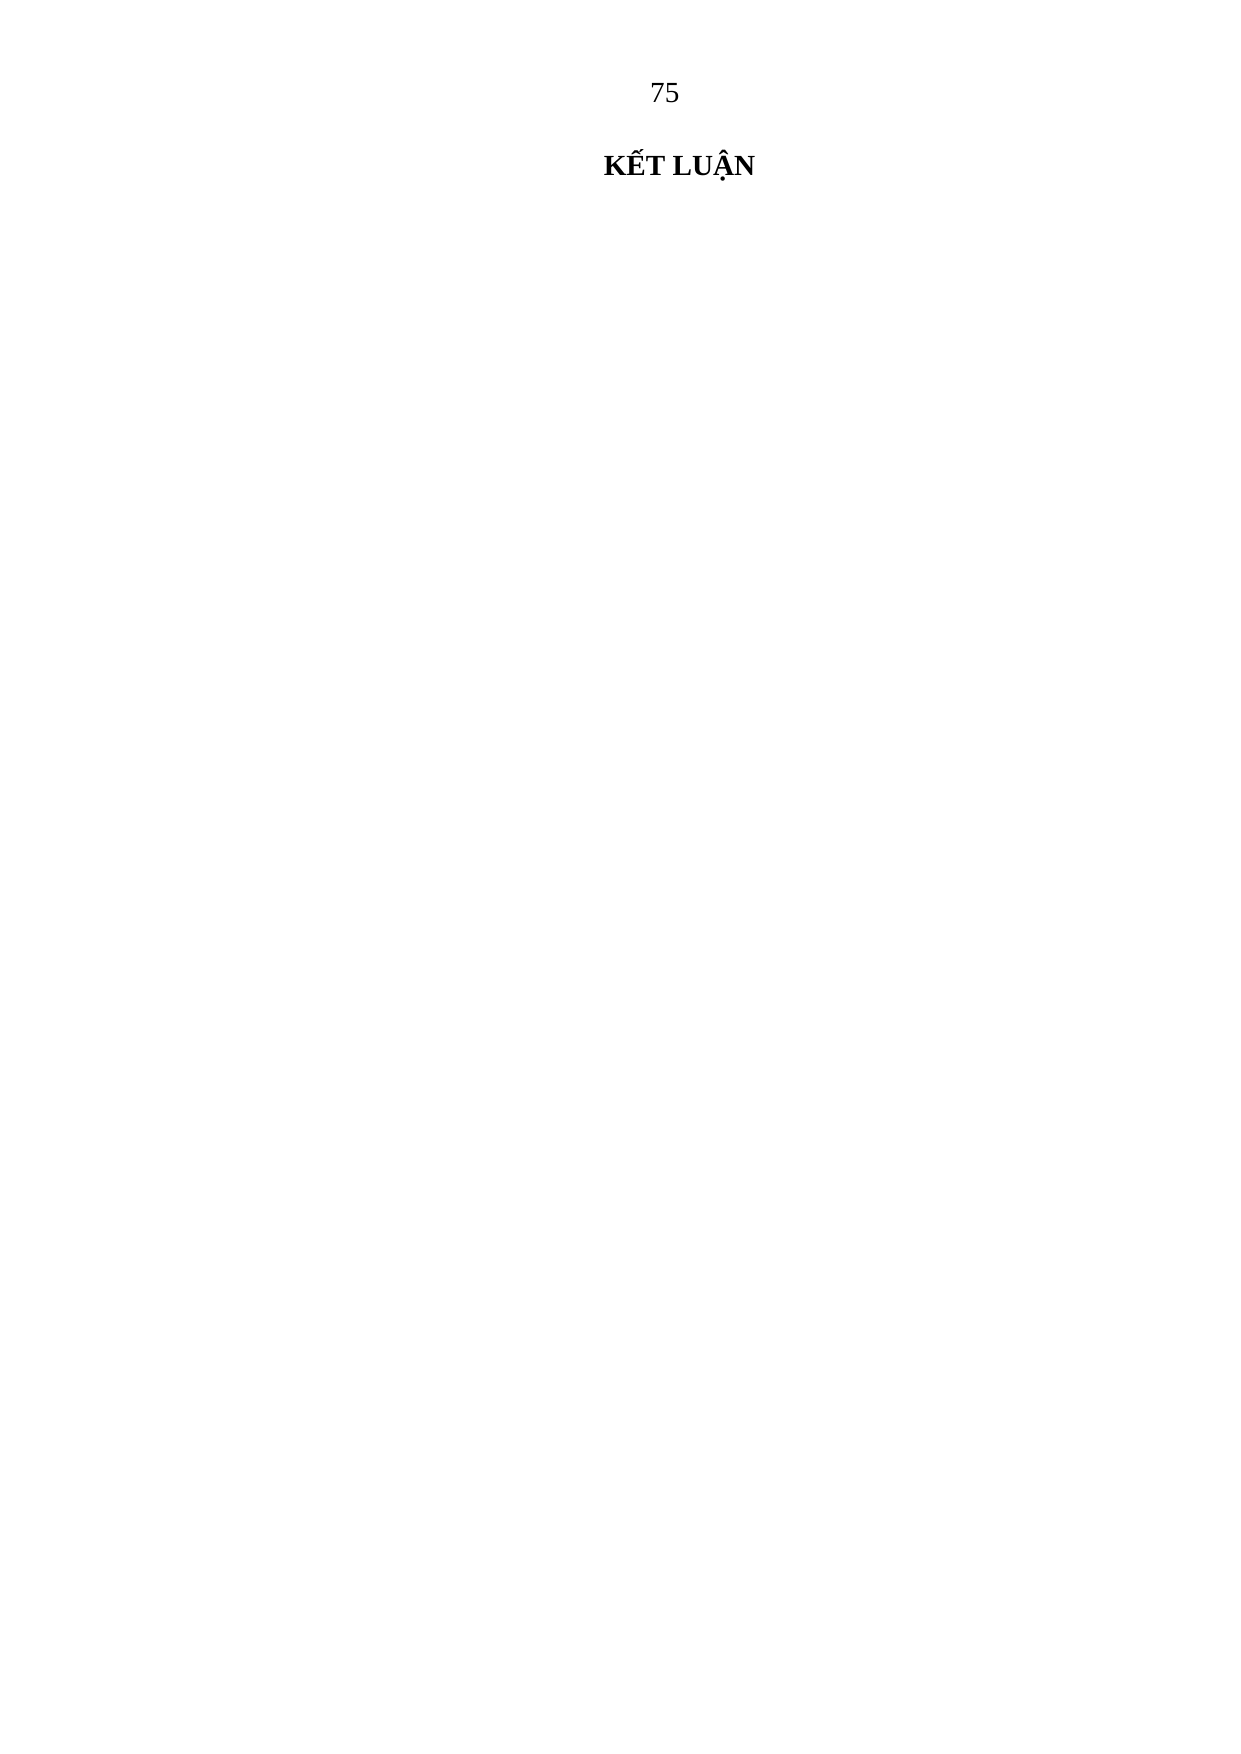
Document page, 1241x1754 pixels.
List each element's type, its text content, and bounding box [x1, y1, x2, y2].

subtitle KẾT LUẬN [236, 148, 1122, 181]
